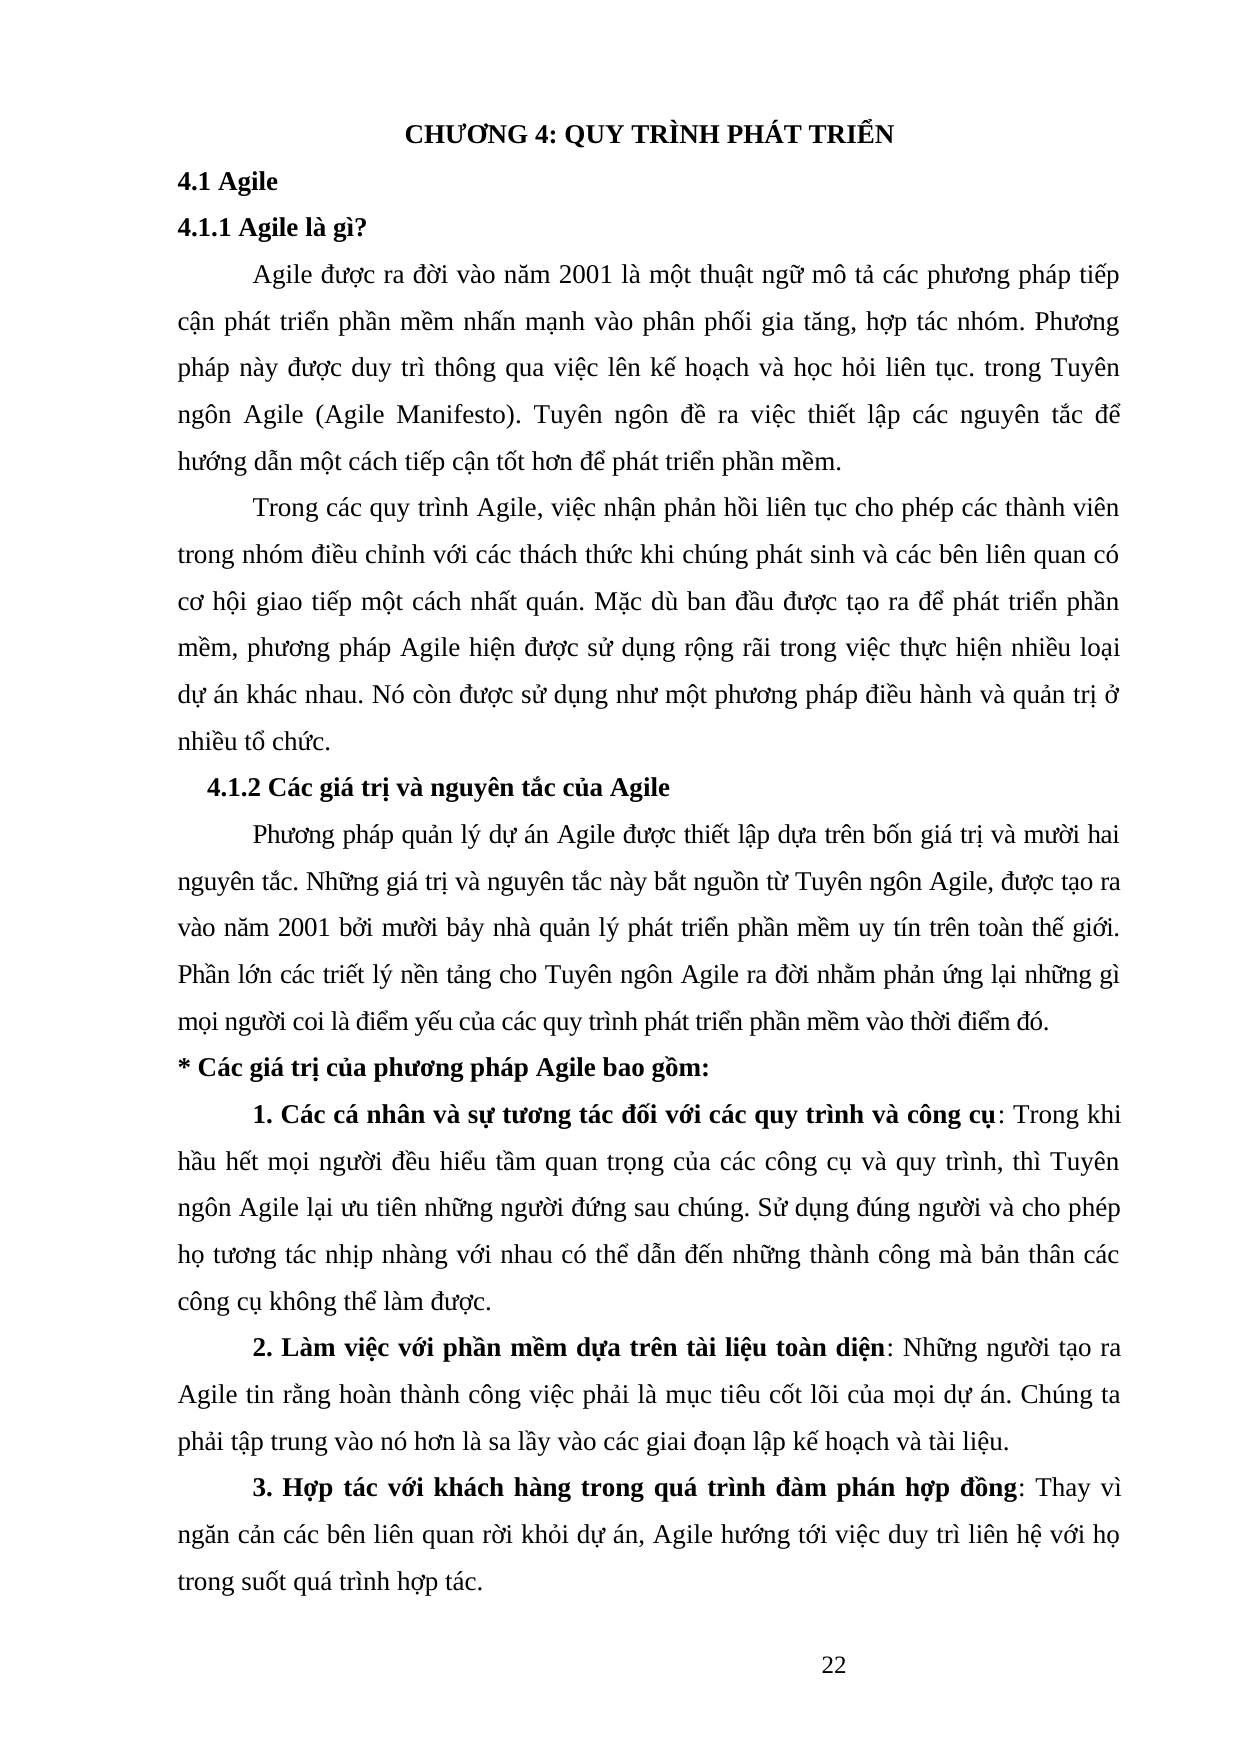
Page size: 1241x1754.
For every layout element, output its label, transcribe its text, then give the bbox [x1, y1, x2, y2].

text 2. Làm việc với phần mềm dựa trên tài liệu toàn diện: Những người tạo ra Agile tin rằng hoàn thành công việc phải là mục tiêu cốt lõi của mọi dự án. Chúng ta phải tập trung vào nó hơn là sa lầy vào các giai đoạn lập kế hoạch và tài liệu. [177, 1331, 1122, 1456]
text * Các giá trị của phương pháp Agile bao gồm: [177, 1051, 1122, 1083]
text Phương pháp quản lý dự án Agile được thiết lập dựa trên bốn giá trị và mười hai nguyên tắc. Những giá trị và nguyên tắc này bắt nguồn từ Tuyên ngôn Agile, được tạo ra vào năm 2001 bởi mười bảy nhà quản lý phát triển phần mềm uy tín trên toàn thế giới. Phần lớn các triết lý nền tảng cho Tuyên ngôn Agile ra đời nhằm phản ứng lại những gì mọi người coi là điểm yếu của các quy trình phát triển phần mềm vào thời điểm đó. [177, 818, 1122, 1036]
subtitle CHƯƠNG 4: QUY TRÌNH PHÁT TRIỂN [177, 118, 1122, 149]
subtitle 4.1.2 Các giá trị và nguyên tắc của Agile [177, 771, 1122, 803]
subtitle 4.1.1 Agile là gì? [177, 211, 1122, 243]
subtitle 4.1 Agile [177, 165, 1122, 196]
text 1. Các cá nhân và sự tương tác đối với các quy trình và công cụ: Trong khi hầu hết mọi người đều hiểu tầm quan trọng của các công cụ và quy trình, thì Tuyên ngôn Agile lại ưu tiên những người đứng sau chúng. Sử dụng đúng người và cho phép họ tương tác nhịp nhàng với nhau có thể dẫn đến những thành công mà bản thân các công cụ không thể làm được. [177, 1098, 1122, 1316]
text Agile được ra đời vào năm 2001 là một thuật ngữ mô tả các phương pháp tiếp cận phát triển phần mềm nhấn mạnh vào phân phối gia tăng, hợp tác nhóm. Phương pháp này được duy trì thông qua việc lên kế hoạch và học hỏi liên tục. trong Tuyên ngôn Agile (Agile Manifesto). Tuyên ngôn đề ra việc thiết lập các nguyên tắc để hướng dẫn một cách tiếp cận tốt hơn để phát triển phần mềm. [177, 258, 1122, 476]
text 3. Hợp tác với khách hàng trong quá trình đàm phán hợp đồng: Thay vì ngăn cản các bên liên quan rời khỏi dự án, Agile hướng tới việc duy trì liên hệ với họ trong suốt quá trình hợp tác. [177, 1471, 1122, 1596]
text Trong các quy trình Agile, việc nhận phản hồi liên tục cho phép các thành viên trong nhóm điều chỉnh với các thách thức khi chúng phát sinh và các bên liên quan có cơ hội giao tiếp một cách nhất quán. Mặc dù ban đầu được tạo ra để phát triển phần mềm, phương pháp Agile hiện được sử dụng rộng rãi trong việc thực hiện nhiều loại dự án khác nhau. Nó còn được sử dụng như một phương pháp điều hành và quản trị ở nhiều tổ chức. [177, 491, 1122, 756]
